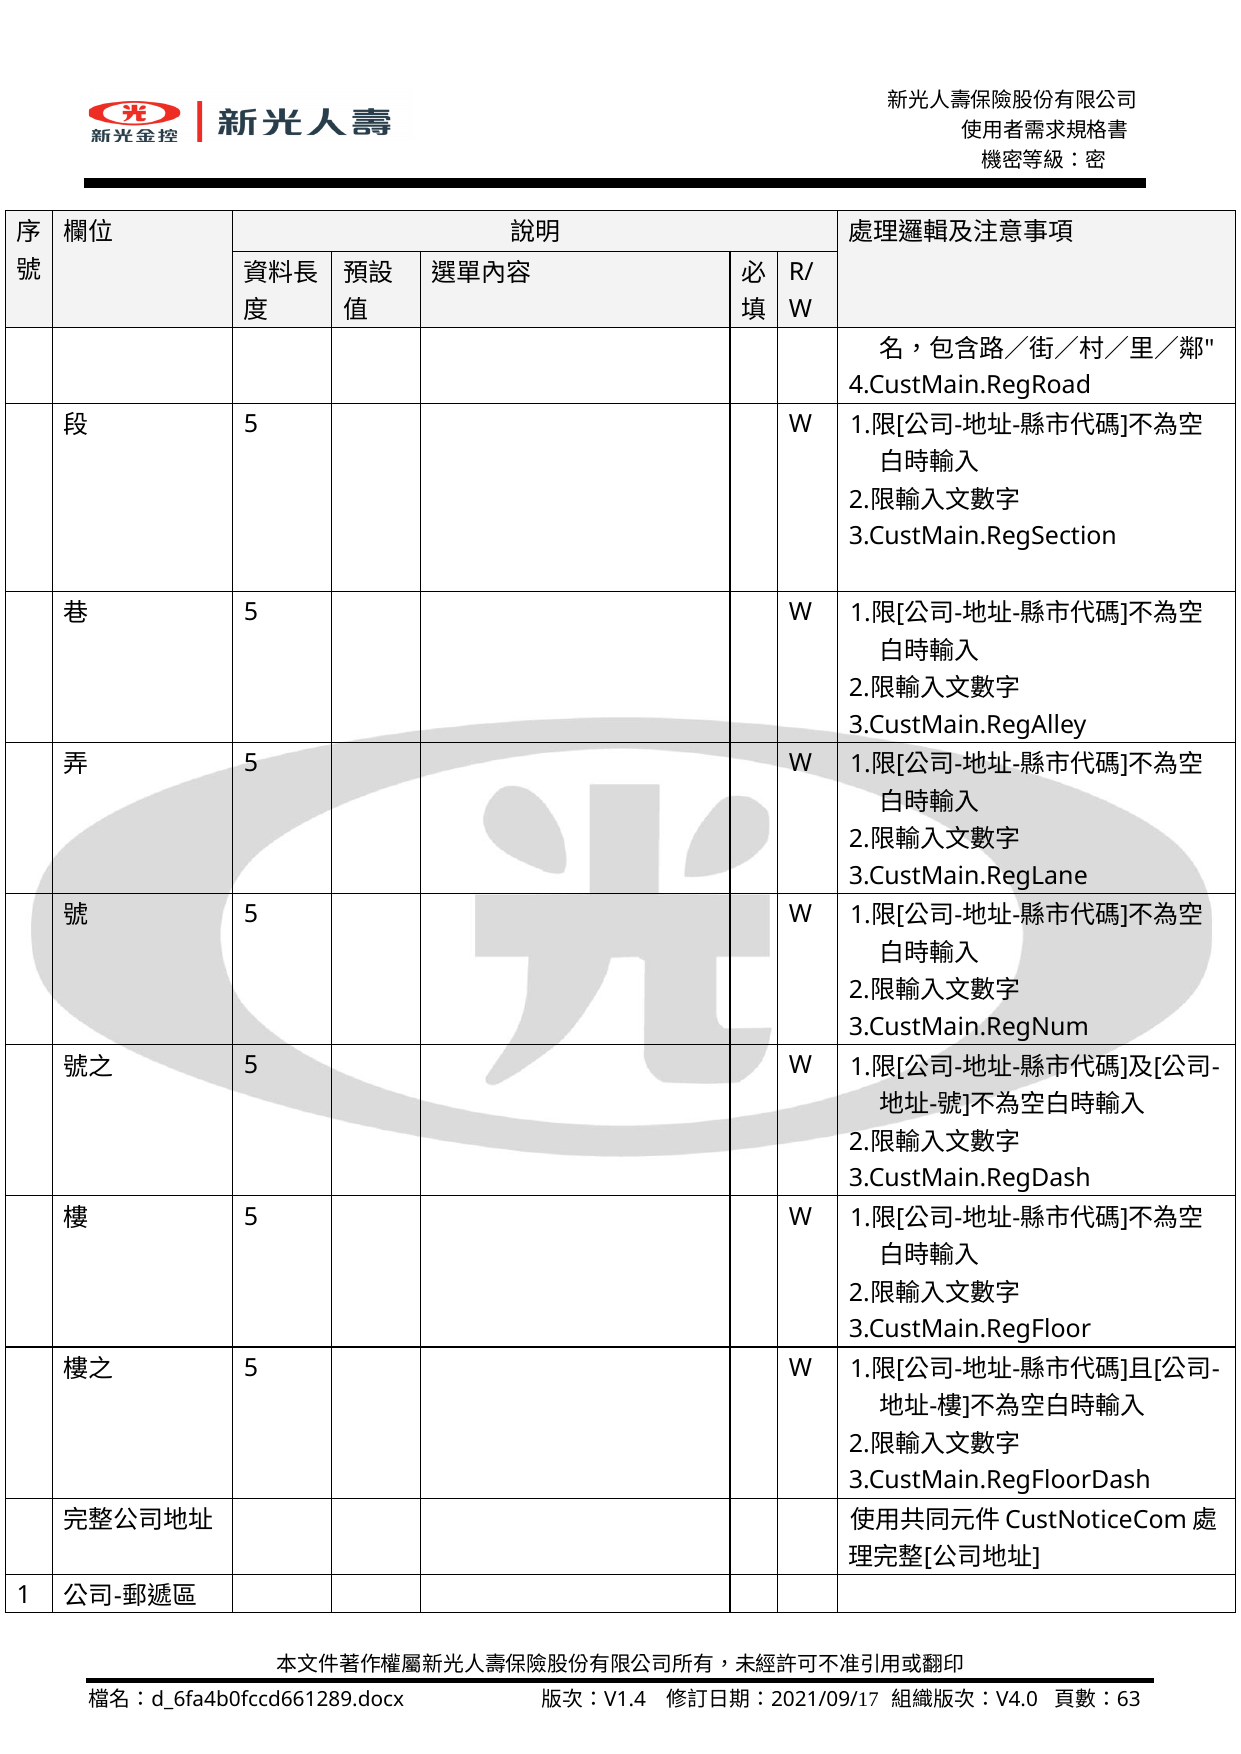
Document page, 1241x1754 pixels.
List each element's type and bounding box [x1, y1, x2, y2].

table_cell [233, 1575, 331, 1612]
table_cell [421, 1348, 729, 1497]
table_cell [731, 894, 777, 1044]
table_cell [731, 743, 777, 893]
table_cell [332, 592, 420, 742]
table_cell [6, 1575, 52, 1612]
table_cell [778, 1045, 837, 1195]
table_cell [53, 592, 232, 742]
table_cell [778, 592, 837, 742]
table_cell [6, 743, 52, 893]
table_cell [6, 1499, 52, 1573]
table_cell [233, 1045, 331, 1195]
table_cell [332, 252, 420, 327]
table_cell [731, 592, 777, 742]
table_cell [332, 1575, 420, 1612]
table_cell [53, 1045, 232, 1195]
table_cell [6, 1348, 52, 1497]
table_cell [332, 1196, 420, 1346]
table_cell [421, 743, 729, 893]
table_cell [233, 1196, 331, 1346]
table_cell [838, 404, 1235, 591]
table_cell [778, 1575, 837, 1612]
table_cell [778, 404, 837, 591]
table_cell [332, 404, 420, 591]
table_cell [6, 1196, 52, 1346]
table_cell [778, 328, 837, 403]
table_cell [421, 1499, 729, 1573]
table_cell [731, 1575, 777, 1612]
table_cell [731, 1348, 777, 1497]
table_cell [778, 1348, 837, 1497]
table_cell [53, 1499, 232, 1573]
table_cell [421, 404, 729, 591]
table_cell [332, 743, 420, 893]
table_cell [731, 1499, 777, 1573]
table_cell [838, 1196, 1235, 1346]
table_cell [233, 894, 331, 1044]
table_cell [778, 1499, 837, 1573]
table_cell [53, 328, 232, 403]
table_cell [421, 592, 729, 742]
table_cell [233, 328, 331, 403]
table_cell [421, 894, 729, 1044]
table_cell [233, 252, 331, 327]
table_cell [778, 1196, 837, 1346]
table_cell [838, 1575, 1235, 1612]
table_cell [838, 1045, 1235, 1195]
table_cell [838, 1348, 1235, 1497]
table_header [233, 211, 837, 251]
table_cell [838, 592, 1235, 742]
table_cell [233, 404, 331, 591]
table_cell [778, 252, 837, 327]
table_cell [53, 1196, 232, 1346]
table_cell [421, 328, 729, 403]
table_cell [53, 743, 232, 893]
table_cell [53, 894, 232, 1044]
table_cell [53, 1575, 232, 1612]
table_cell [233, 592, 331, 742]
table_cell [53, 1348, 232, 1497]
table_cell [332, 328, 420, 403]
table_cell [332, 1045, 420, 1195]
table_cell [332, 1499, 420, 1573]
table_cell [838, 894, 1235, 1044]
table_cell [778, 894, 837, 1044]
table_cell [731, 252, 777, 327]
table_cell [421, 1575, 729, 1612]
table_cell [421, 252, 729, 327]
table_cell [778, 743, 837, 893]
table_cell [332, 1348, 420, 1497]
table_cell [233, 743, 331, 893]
picture [88, 86, 414, 142]
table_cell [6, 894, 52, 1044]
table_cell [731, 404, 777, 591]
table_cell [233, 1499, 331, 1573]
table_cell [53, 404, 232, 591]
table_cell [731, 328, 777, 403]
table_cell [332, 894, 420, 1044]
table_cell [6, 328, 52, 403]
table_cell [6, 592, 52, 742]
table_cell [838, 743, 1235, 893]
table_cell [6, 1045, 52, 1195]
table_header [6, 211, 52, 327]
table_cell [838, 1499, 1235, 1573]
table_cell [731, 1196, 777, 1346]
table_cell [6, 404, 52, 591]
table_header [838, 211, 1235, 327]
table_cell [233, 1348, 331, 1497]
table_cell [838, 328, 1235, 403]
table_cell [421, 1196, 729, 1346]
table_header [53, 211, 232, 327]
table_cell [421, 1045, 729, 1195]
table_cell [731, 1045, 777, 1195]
